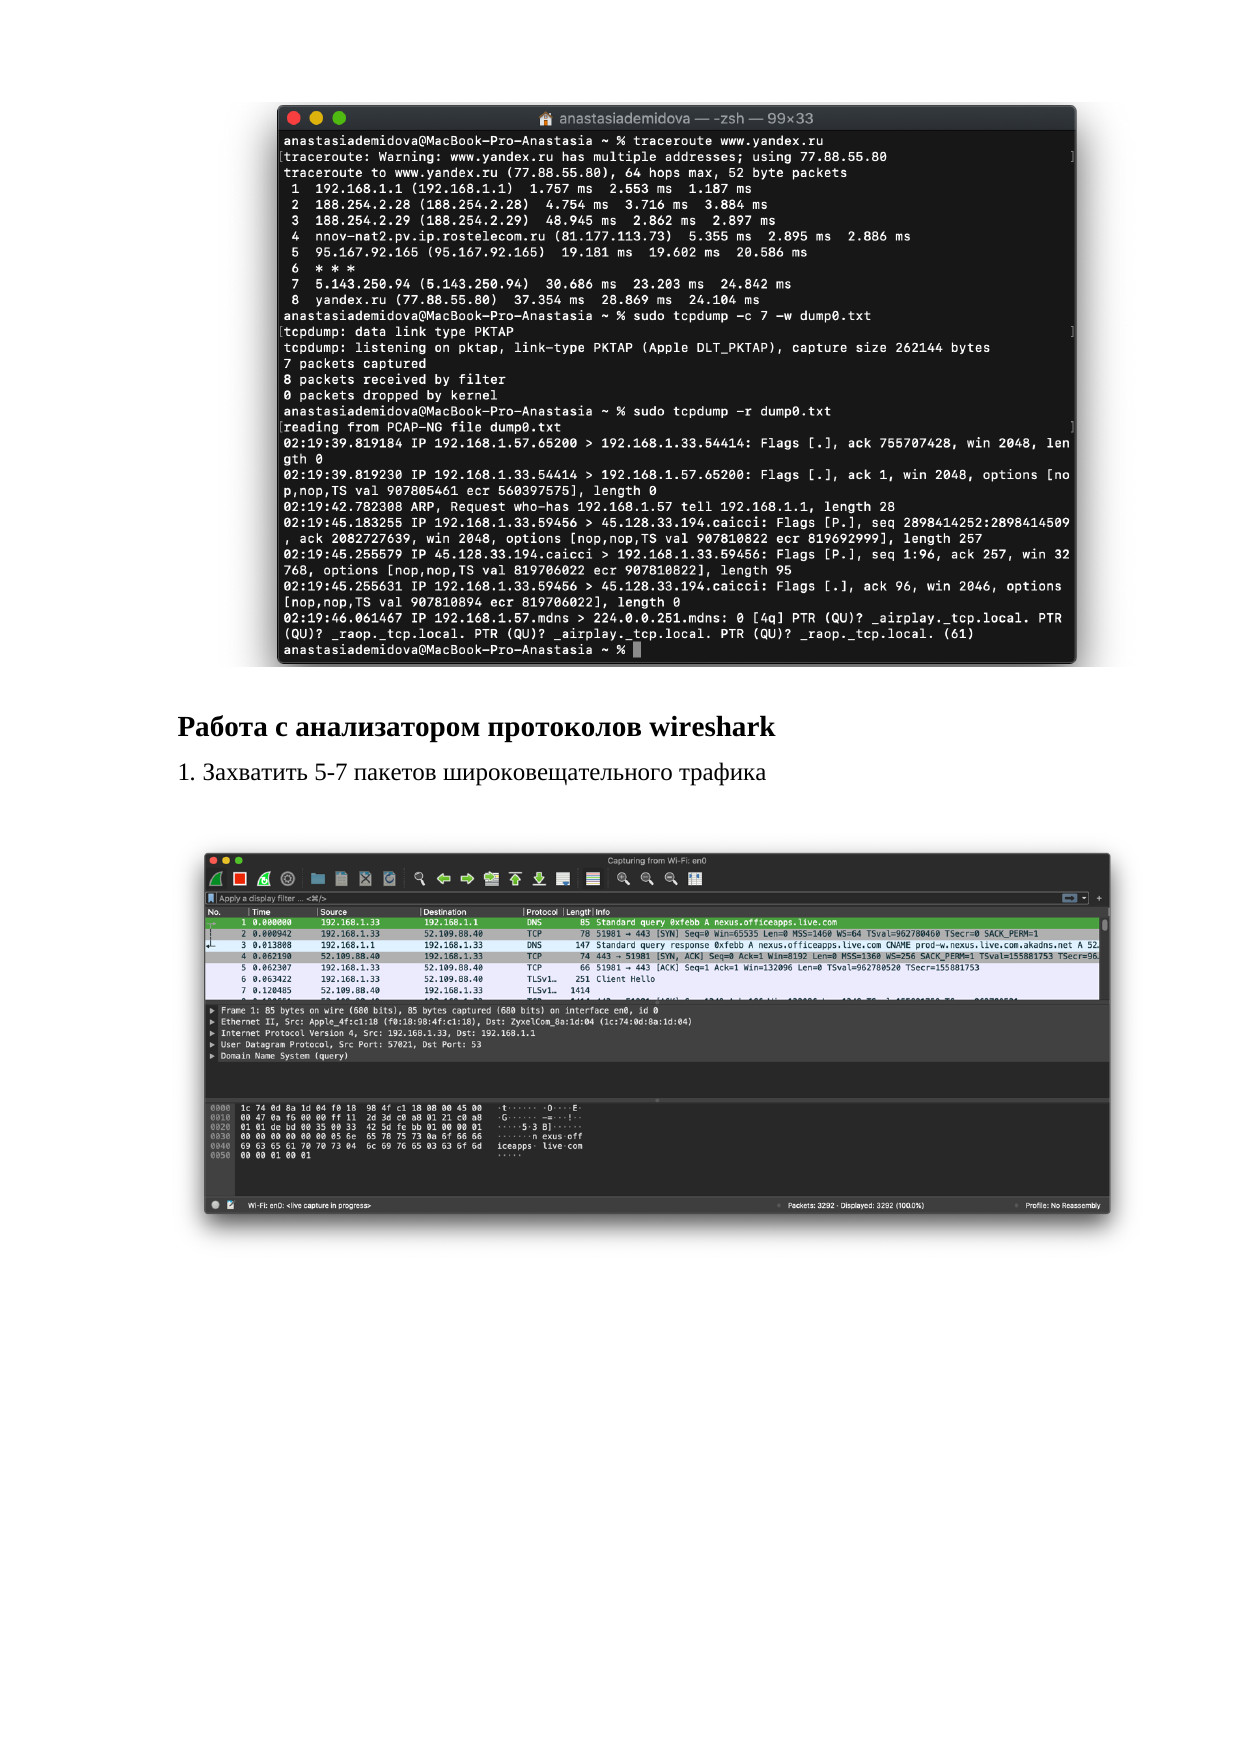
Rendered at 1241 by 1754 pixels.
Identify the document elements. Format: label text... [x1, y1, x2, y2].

picture [214, 102, 1139, 667]
picture [169, 829, 1145, 1260]
text Работа с анализатором протоколов wireshark 1. Захватить 5-7 пакетов широковещательного трафика [177, 709, 1152, 786]
